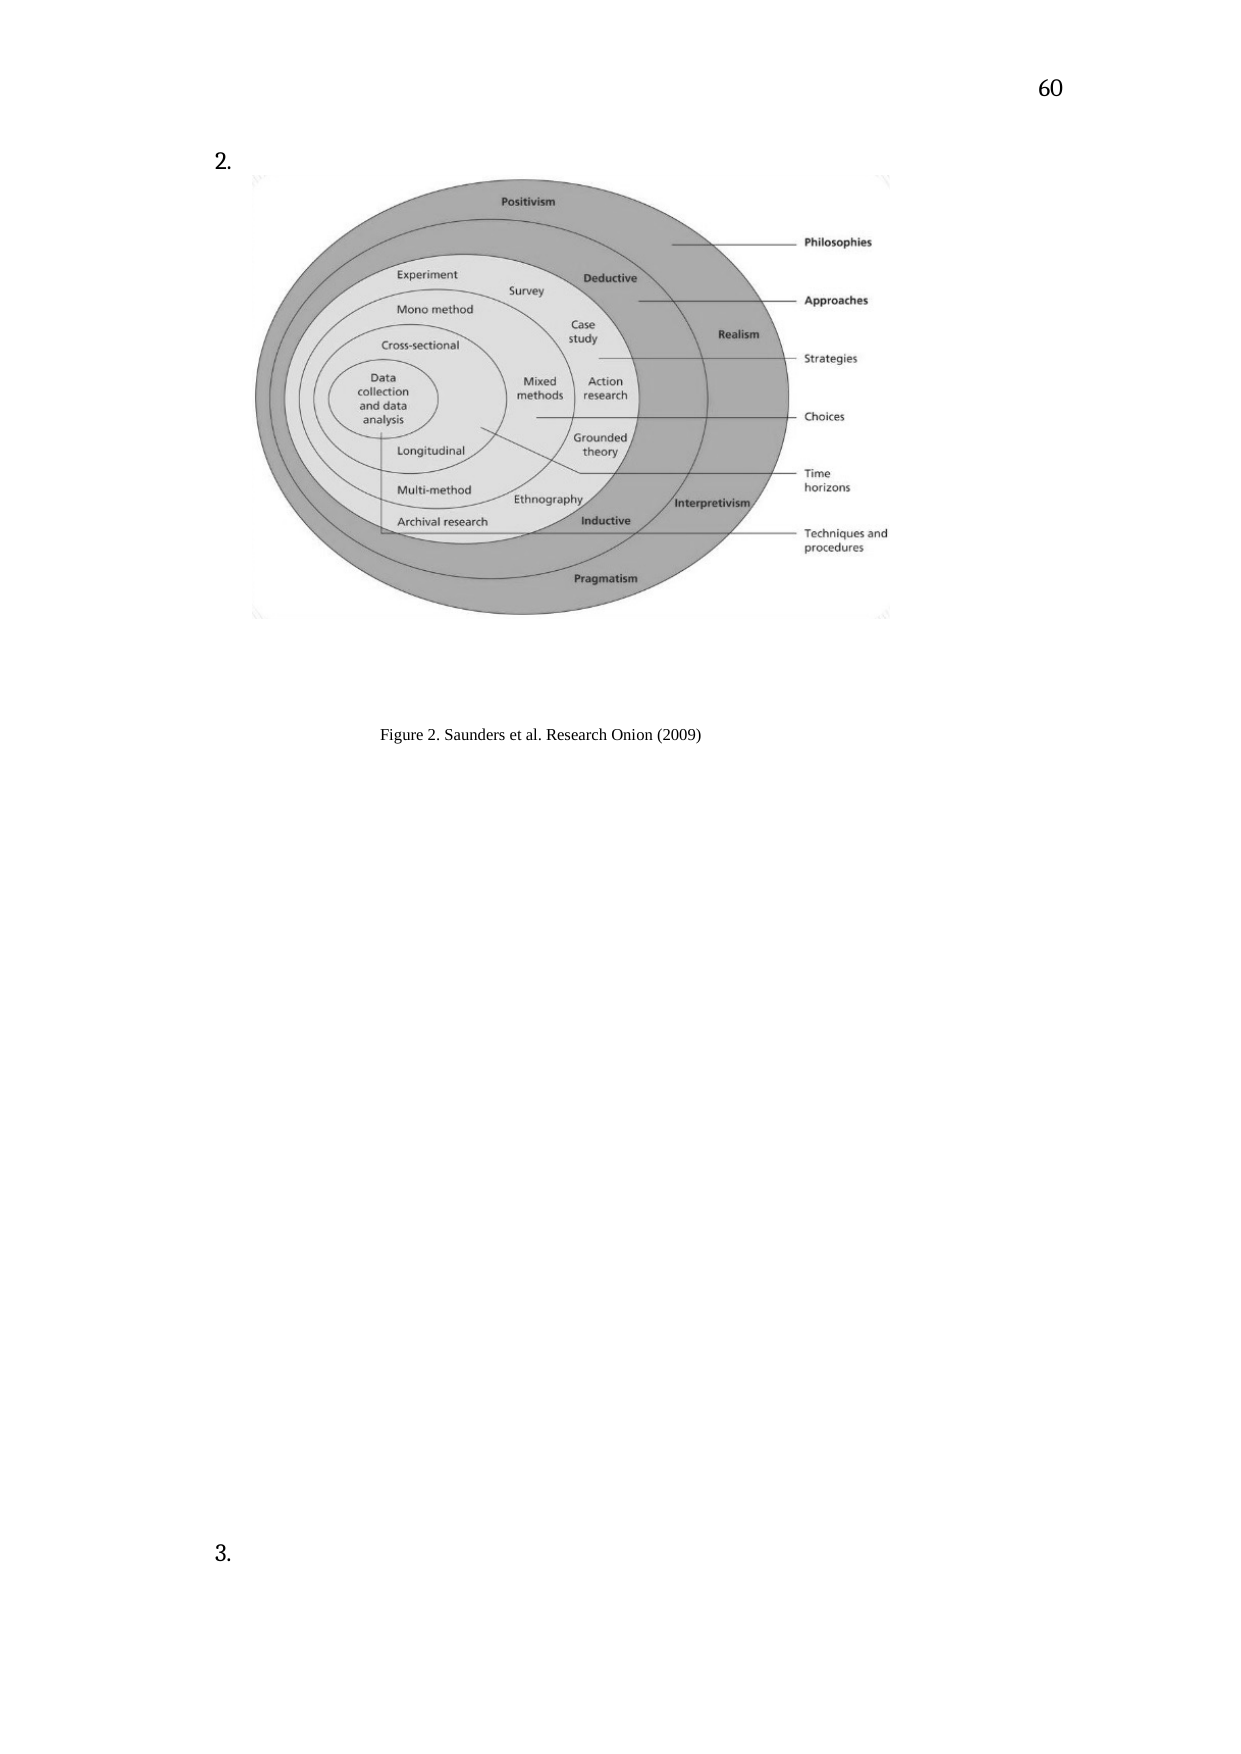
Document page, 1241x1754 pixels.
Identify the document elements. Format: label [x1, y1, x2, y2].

picture [252, 175, 890, 619]
